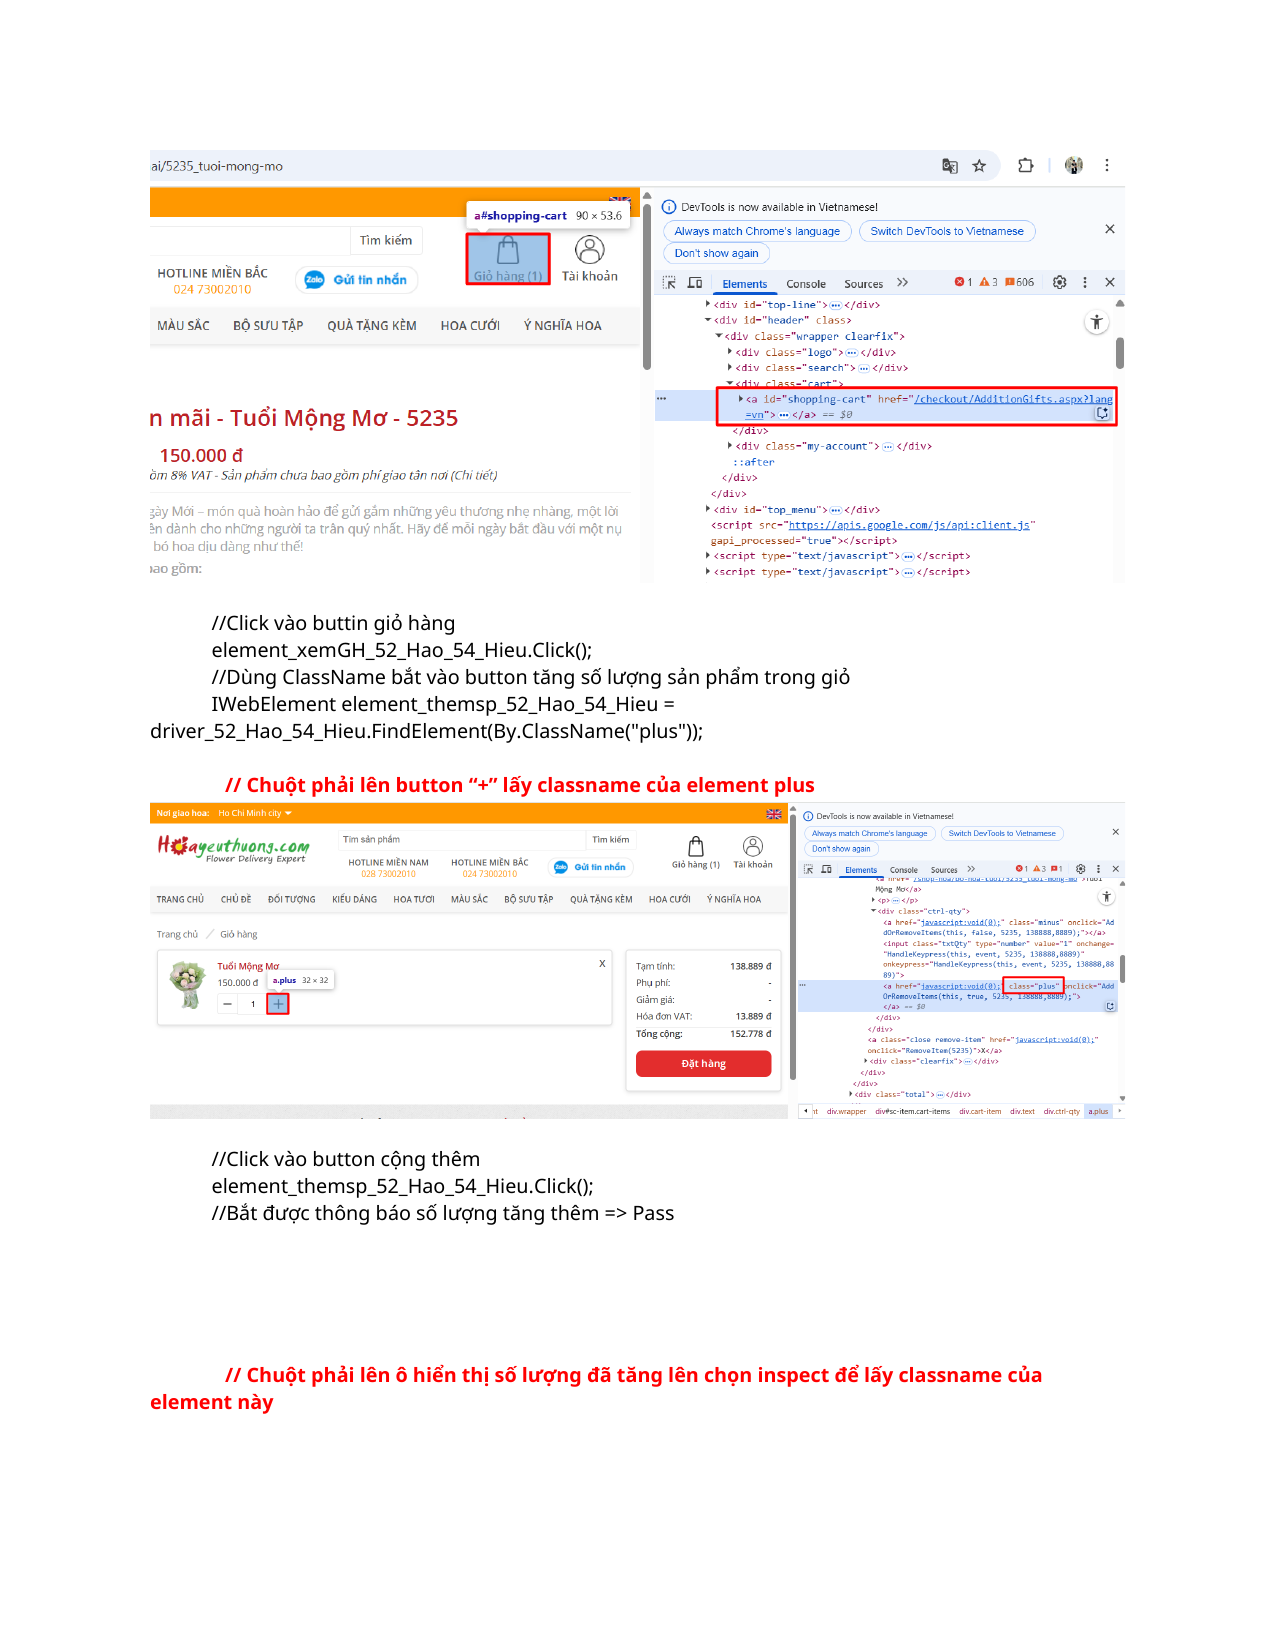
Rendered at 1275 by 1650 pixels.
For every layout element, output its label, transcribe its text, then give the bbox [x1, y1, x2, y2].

text //Bắt được thông báo số lượng tăng thêm => Pass [150, 1199, 1125, 1226]
text // Chuột phải lên ô hiển thị số lượng đã tăng lên chọn inspect để lấy classname của element này [150, 1361, 1125, 1415]
text //Click vào buttin giỏ hàng [150, 609, 1125, 636]
text //Dùng ClassName bắt vào button tăng số lượng sản phẩm trong giỏ [150, 663, 1125, 690]
text // Chuột phải lên button “+” lấy classname của element plus [150, 771, 1125, 798]
text element_themsp_52_Hao_54_Hieu.Click(); [150, 1172, 1125, 1199]
picture [150, 798, 1125, 1119]
text element_xemGH_52_Hao_54_Hieu.Click(); [150, 636, 1125, 663]
picture [150, 150, 1125, 583]
text IWebElement element_themsp_52_Hao_54_Hieu = driver_52_Hao_54_Hieu.FindElement(By.ClassName("plus")); [150, 690, 1125, 744]
text //Click vào button cộng thêm [150, 1145, 1125, 1172]
